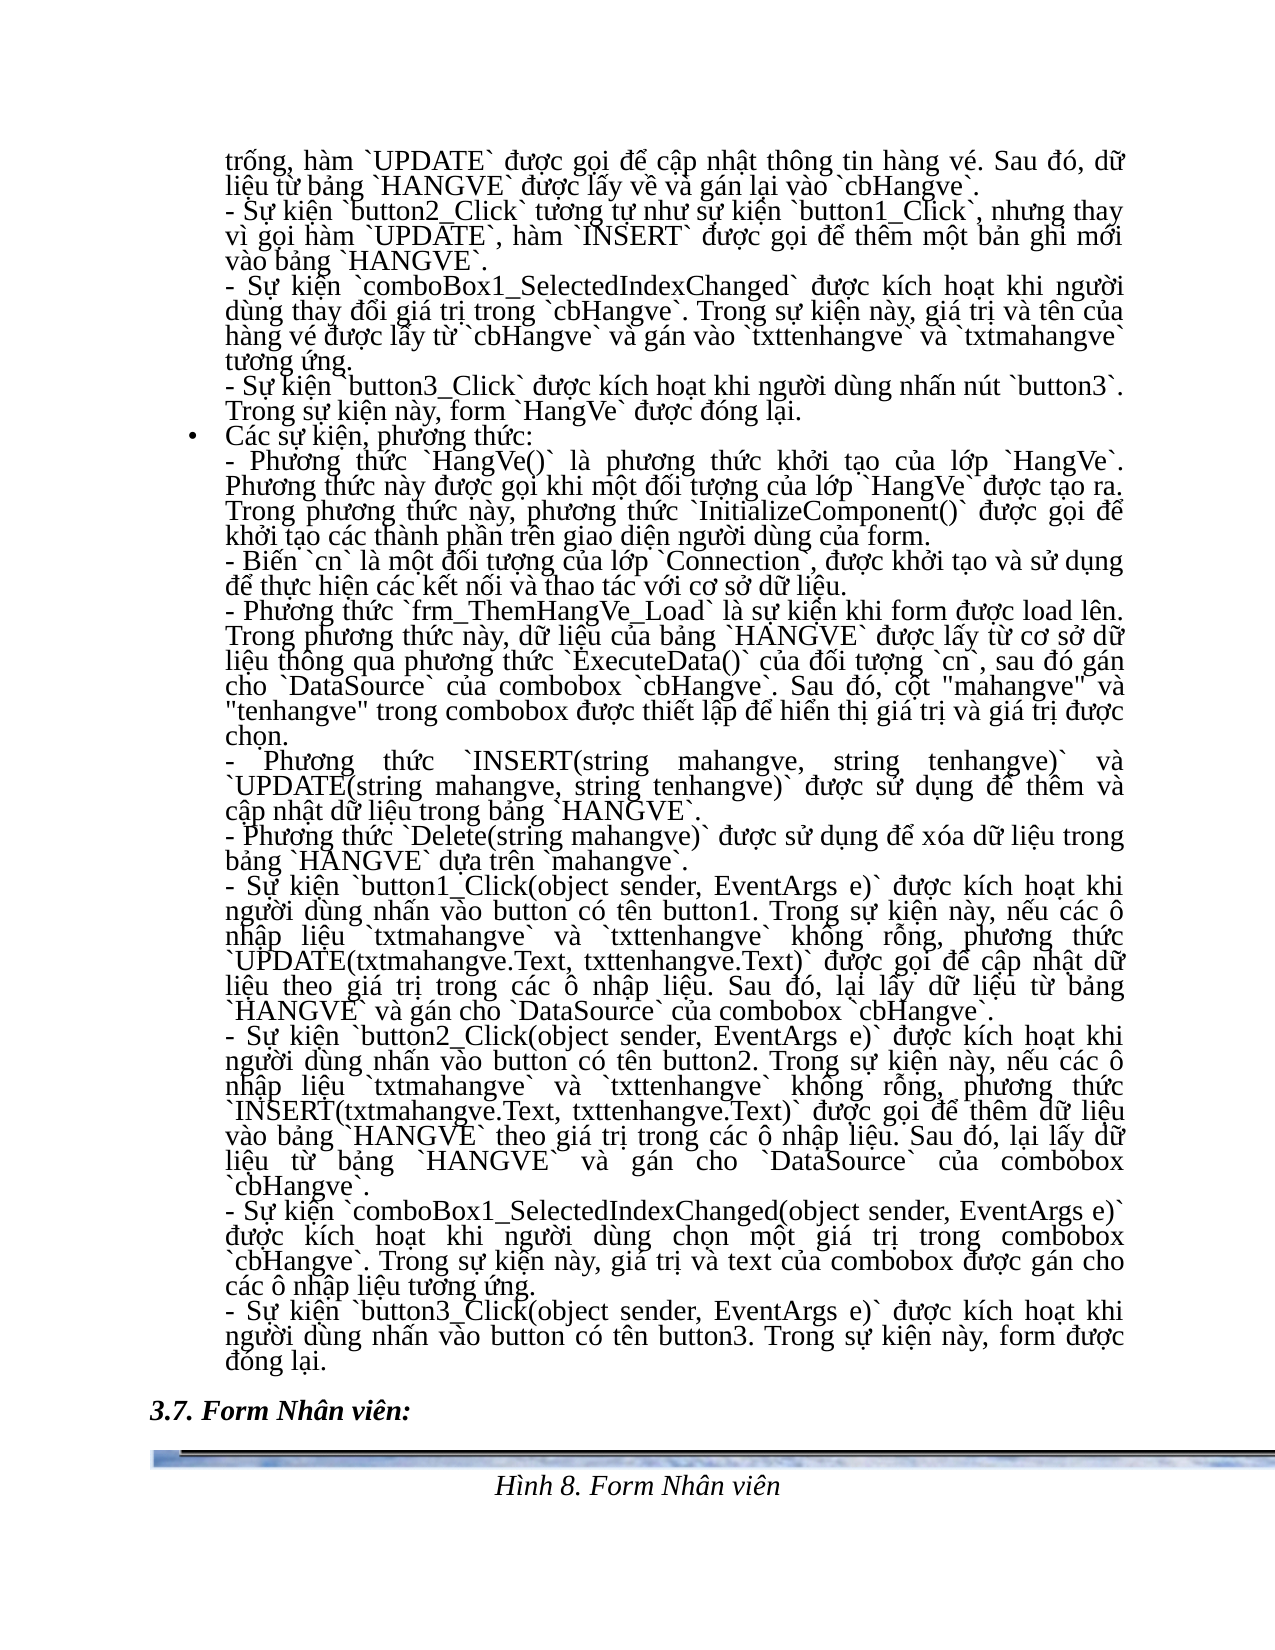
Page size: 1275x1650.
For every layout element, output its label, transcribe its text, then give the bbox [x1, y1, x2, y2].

list Các sự kiện, phương thức: [187, 425, 1125, 450]
text - Sự kiện `comboBox1_SelectedIndexChanged(object sender, EventArgs e)` được kích hoạt khi người dùng chọn một giá trị trong combobox `cbHangve`. Trong sự kiện này, giá trị và text của combobox được gán cho các ô nhập liệu tương ứng. [225, 1200, 1125, 1300]
text - Phương thức `Delete(string mahangve)` được sử dụng để xóa dữ liệu trong bảng `HANGVE` dựa trên `mahangve`. [225, 825, 1125, 875]
text - Sự kiện `comboBox1_SelectedIndexChanged` được kích hoạt khi người dùng thay đổi giá trị trong `cbHangve`. Trong sự kiện này, giá trị và tên của hàng vé được lấy từ `cbHangve` và gán vào `txttenhangve` và `txtmahangve` tương ứng. [225, 275, 1125, 375]
text - Sự kiện `button2_Click(object sender, EventArgs e)` được kích hoạt khi người dùng nhấn vào button có tên button2. Trong sự kiện này, nếu các ô nhập liệu `txtmahangve` và `txttenhangve` không rỗng, phương thức `INSERT(txtmahangve.Text, txttenhangve.Text)` được gọi để thêm dữ liệu vào bảng `HANGVE` theo giá trị trong các ô nhập liệu. Sau đó, lại lấy dữ liệu từ bảng `HANGVE` và gán cho `DataSource` của combobox `cbHangve`. [225, 1025, 1125, 1200]
text - Sự kiện `button1_Click(object sender, EventArgs e)` được kích hoạt khi người dùng nhấn vào button có tên button1. Trong sự kiện này, nếu các ô nhập liệu `txtmahangve` và `txttenhangve` không rỗng, phương thức `UPDATE(txtmahangve.Text, txttenhangve.Text)` được gọi để cập nhật dữ liệu theo giá trị trong các ô nhập liệu. Sau đó, lại lấy dữ liệu từ bảng `HANGVE` và gán cho `DataSource` của combobox `cbHangve`. [225, 875, 1125, 1025]
text - Sự kiện `button2_Click` tương tự như sự kiện `button1_Click`, nhưng thay vì gọi hàm `UPDATE`, hàm `INSERT` được gọi để thêm một bản ghi mới vào bảng `HANGVE`. [225, 200, 1125, 275]
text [225, 150, 1125, 200]
text - Sự kiện `button3_Click(object sender, EventArgs e)` được kích hoạt khi người dùng nhấn vào button có tên button3. Trong sự kiện này, form được đóng lại. [225, 1300, 1125, 1375]
text - Biến `cn` là một đối tượng của lớp `Connection`, được khởi tạo và sử dụng để thực hiện các kết nối và thao tác với cơ sở dữ liệu. [225, 550, 1125, 600]
text - Phương thức `frm_ThemHangVe_Load` là sự kiện khi form được load lên. Trong phương thức này, dữ liệu của bảng `HANGVE` được lấy từ cơ sở dữ liệu thông qua phương thức `ExecuteData()` của đối tượng `cn`, sau đó gán cho `DataSource` của combobox `cbHangve`. Sau đó, cột "mahangve" và "tenhangve" trong combobox được thiết lập để hiển thị giá trị và giá trị được chọn. [225, 600, 1125, 750]
text - Phương thức `HangVe()` là phương thức khởi tạo của lớp `HangVe`. Phương thức này được gọi khi một đối tượng của lớp `HangVe` được tạo ra. Trong phương thức này, phương thức `InitializeComponent()` được gọi để khởi tạo các thành phần trên giao diện người dùng của form. [225, 450, 1125, 550]
text - Phương thức `INSERT(string mahangve, string tenhangve)` và `UPDATE(string mahangve, string tenhangve)` được sử dụng để thêm và cập nhật dữ liệu trong bảng `HANGVE`. [225, 750, 1125, 825]
text - Sự kiện `button3_Click` được kích hoạt khi người dùng nhấn nút `button3`. Trong sự kiện này, form `HangVe` được đóng lại. [225, 375, 1125, 425]
text Hình 8. Form Nhân viên [150, 1475, 1125, 1500]
text 3.7. Form Nhân viên: [150, 1400, 1125, 1425]
